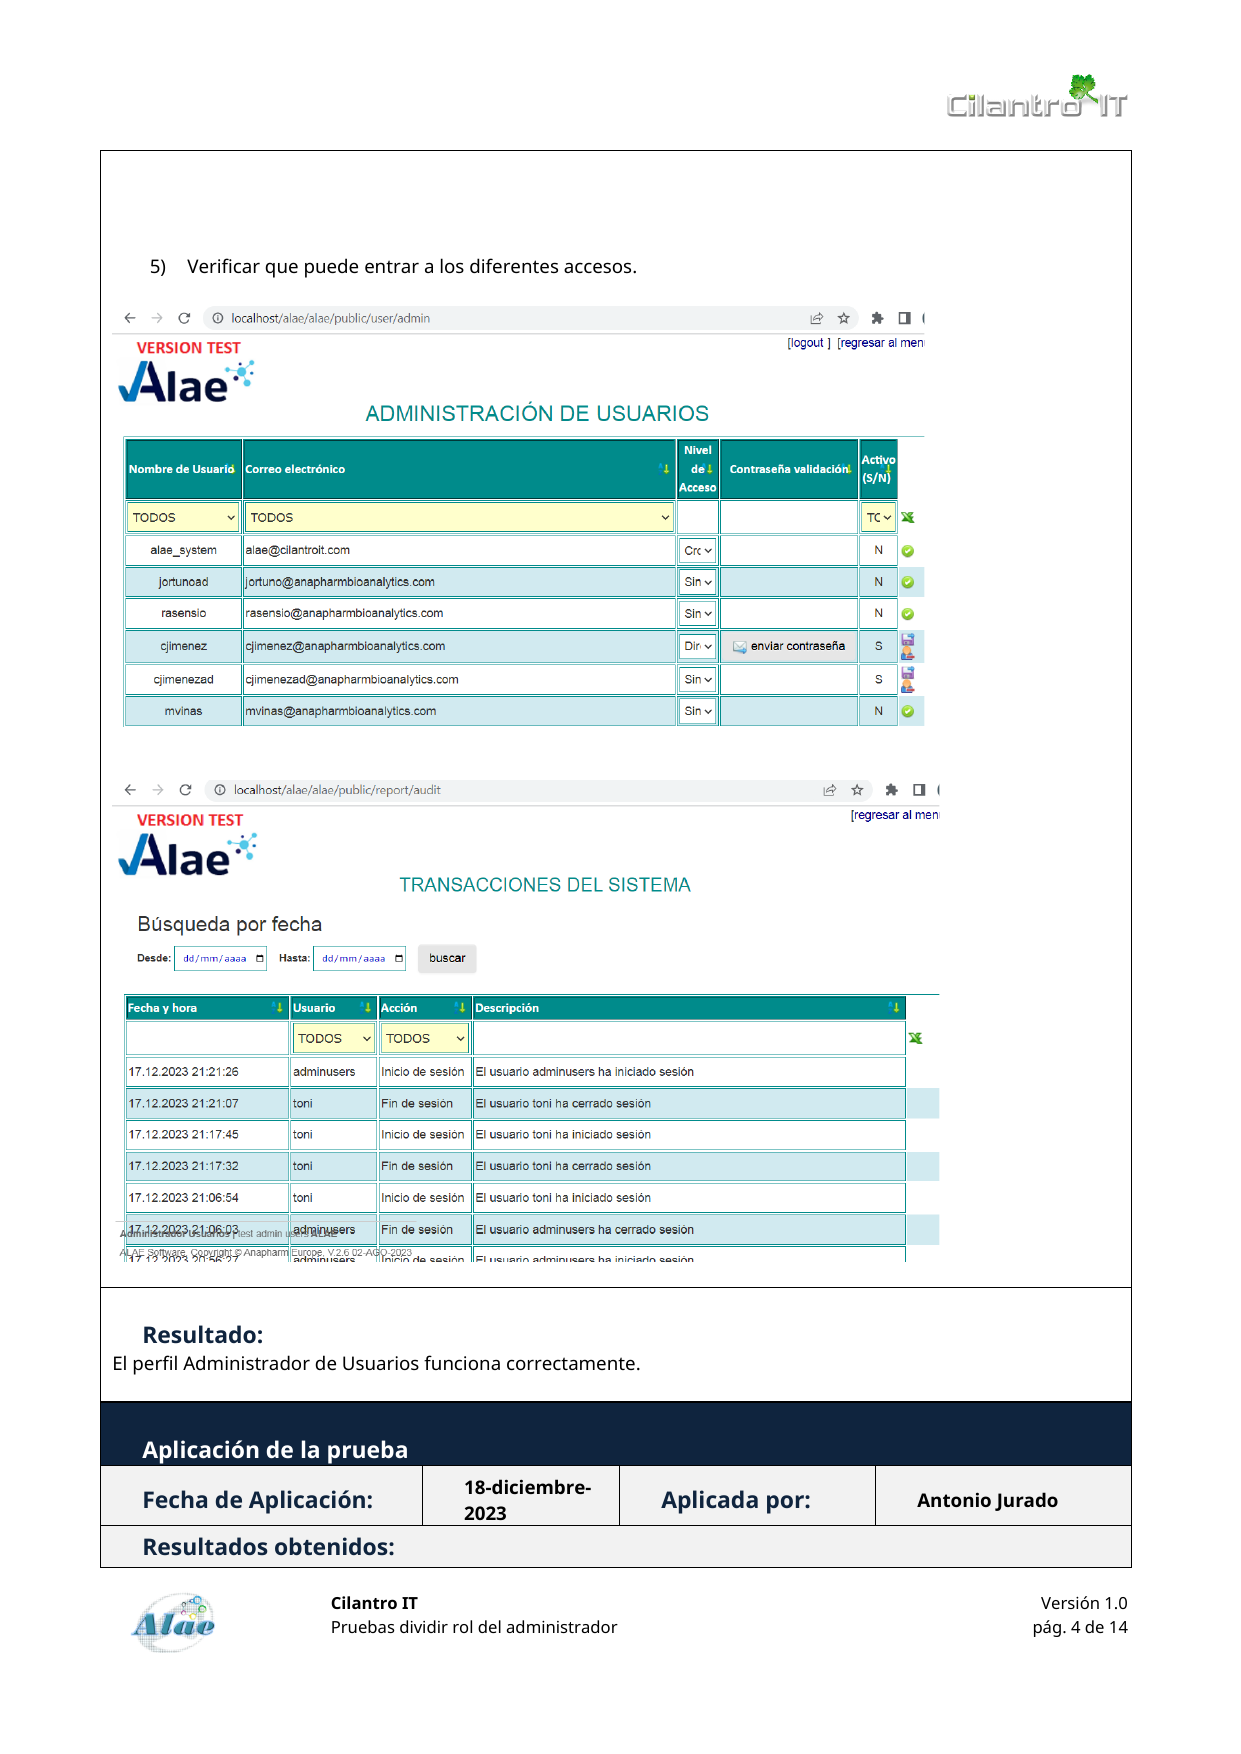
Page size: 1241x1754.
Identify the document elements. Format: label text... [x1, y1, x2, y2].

table_cell Aplicada por: [620, 1466, 875, 1525]
table_cell Resultados obtenidos: [101, 1526, 1131, 1567]
table_cell Antonio Jurado [876, 1466, 1131, 1525]
picture [112, 780, 940, 1262]
table_cell 18-diciembre-2023 [423, 1466, 619, 1525]
table_cell Aplicación de la prueba [101, 1403, 1131, 1465]
picture [112, 1591, 236, 1653]
picture [112, 306, 925, 727]
picture [946, 73, 1128, 117]
table_cell Resultado: El perfil Administrador de Usuarios funciona correctamente. [101, 1288, 1131, 1401]
table_cell Fecha de Aplicación: [101, 1466, 422, 1525]
